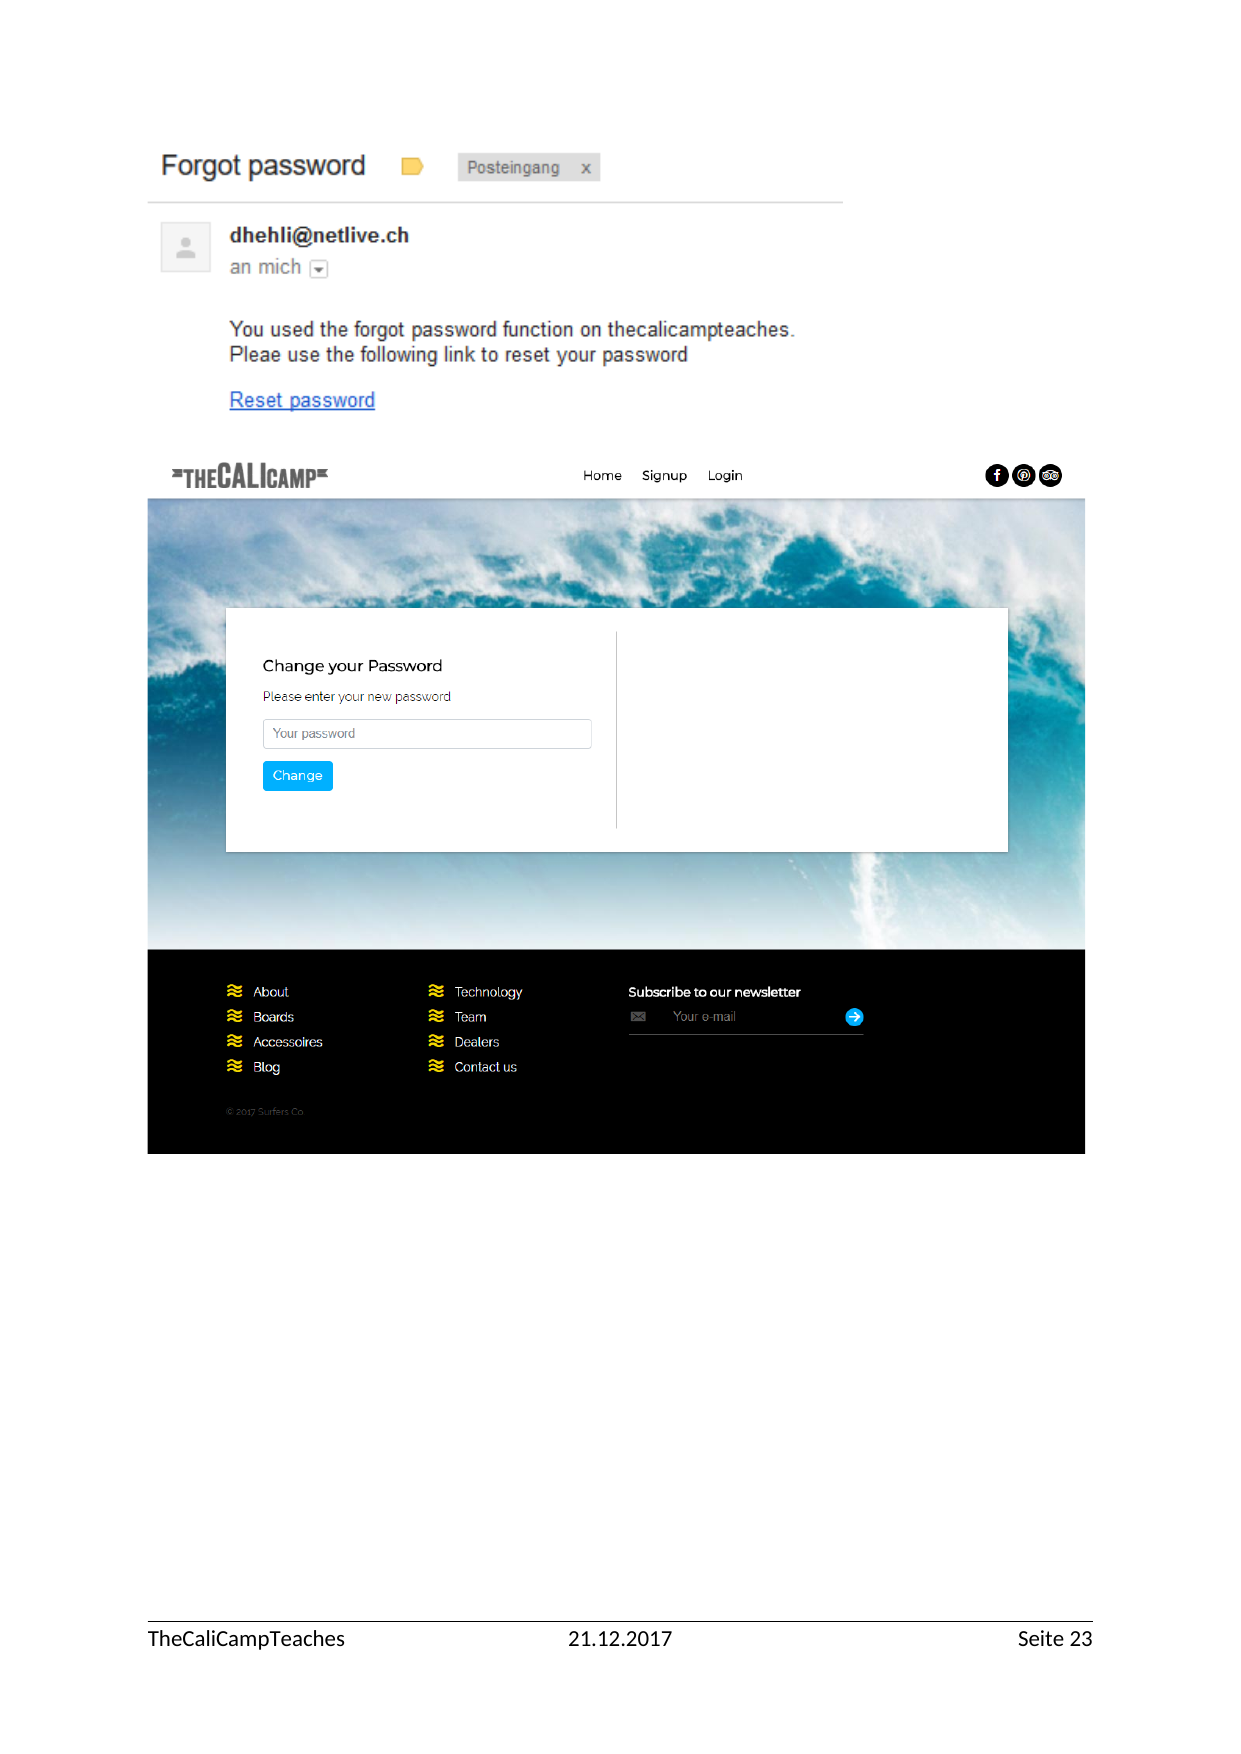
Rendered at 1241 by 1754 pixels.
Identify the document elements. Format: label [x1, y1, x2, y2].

picture [147, 147, 843, 434]
picture [147, 452, 1085, 1154]
picture [164, 704, 179, 709]
